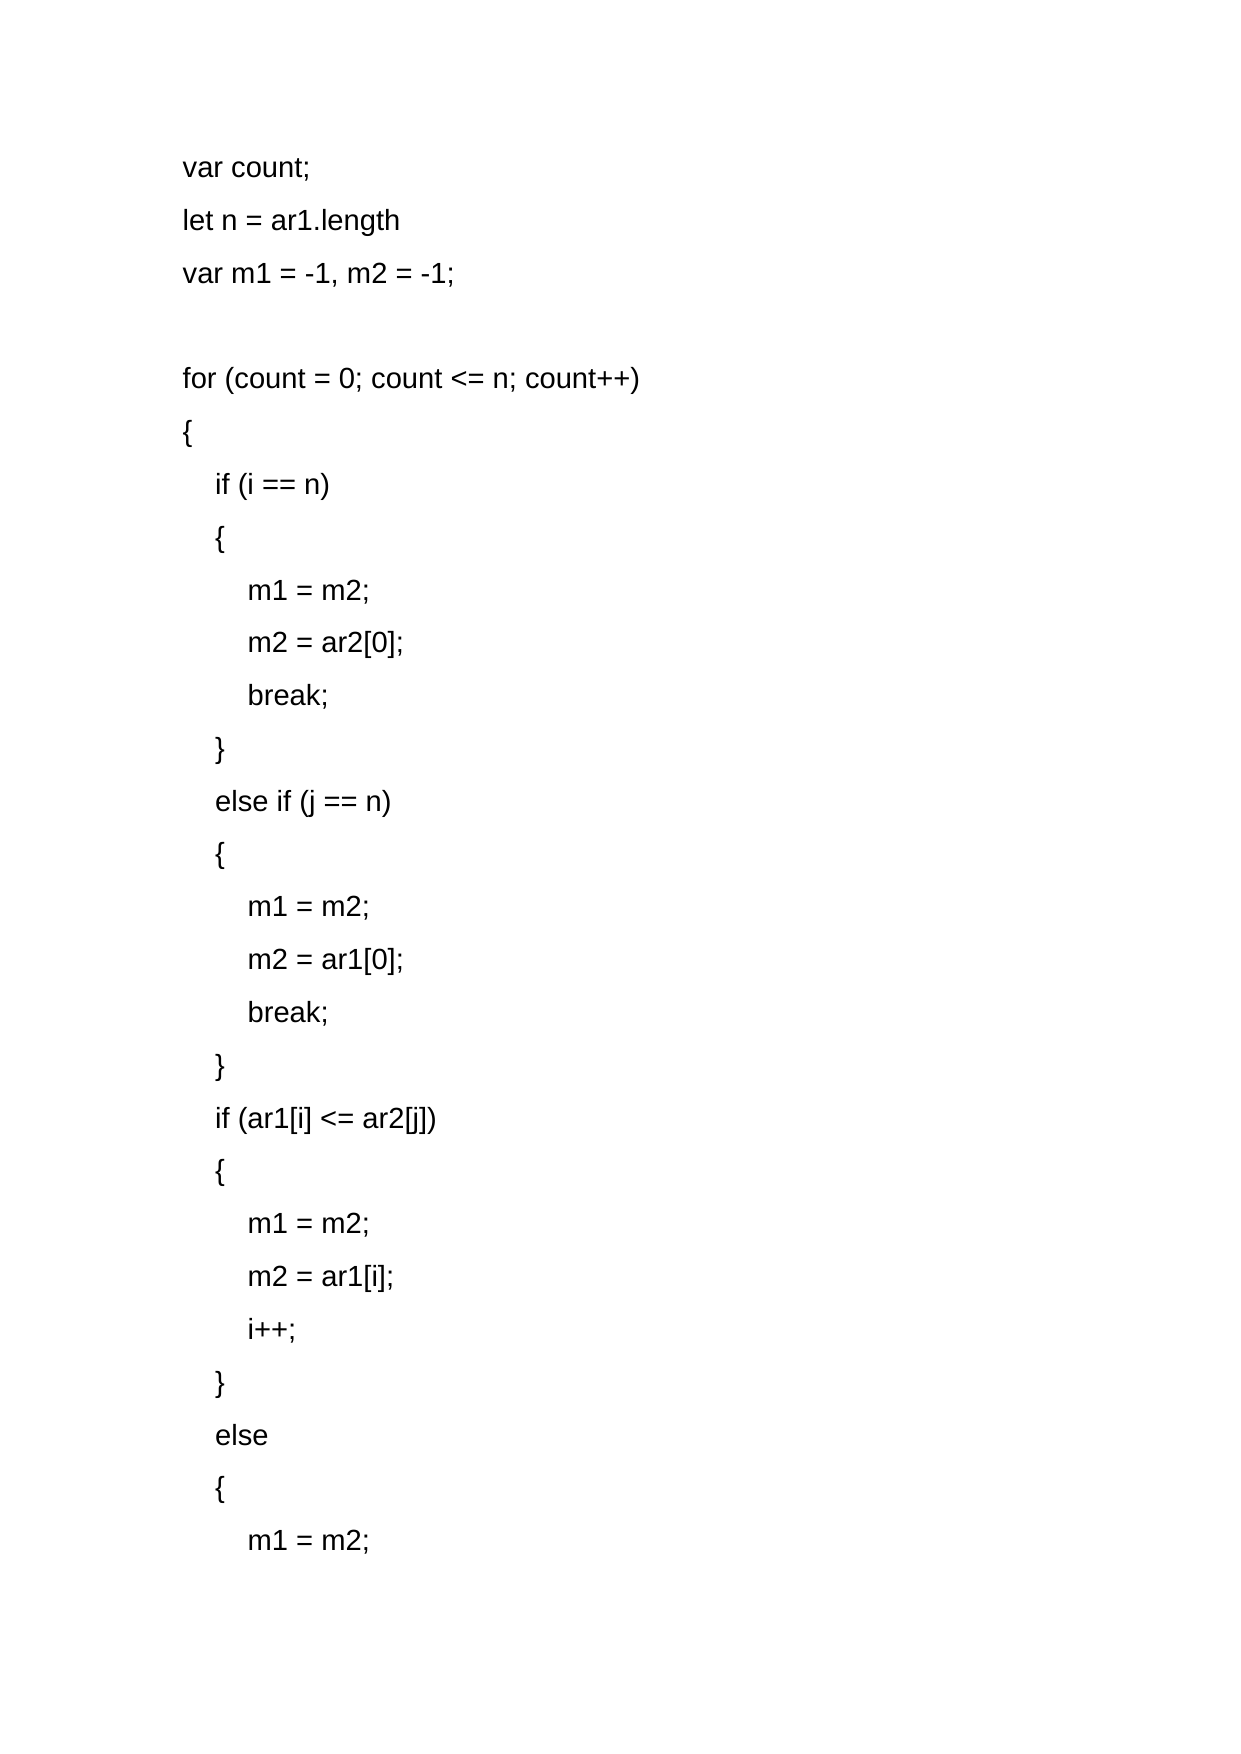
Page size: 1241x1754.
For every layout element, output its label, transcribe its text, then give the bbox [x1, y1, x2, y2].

text var count; [150, 150, 1090, 183]
text } [150, 731, 1090, 764]
text m1 = m2; [150, 1523, 1090, 1557]
text m1 = m2; [150, 889, 1090, 923]
text m1 = m2; [150, 572, 1090, 606]
text { [150, 837, 1090, 870]
text { [150, 1470, 1090, 1504]
text { [150, 520, 1090, 553]
text } [150, 1365, 1090, 1398]
text break; [150, 995, 1090, 1028]
text for (count = 0; count <= n; count++) [150, 361, 1090, 395]
text else [150, 1417, 1090, 1451]
text i++; [150, 1312, 1090, 1345]
text m2 = ar1[i]; [150, 1259, 1090, 1293]
text break; [150, 678, 1090, 712]
text m1 = m2; [150, 1206, 1090, 1240]
text else if (j == n) [150, 784, 1090, 817]
text { [150, 414, 1090, 448]
text { [150, 1153, 1090, 1187]
text let n = ar1.length [150, 203, 1090, 236]
text m2 = ar2[0]; [150, 625, 1090, 659]
text var m1 = -1, m2 = -1; [150, 256, 1090, 289]
text if (ar1[i] <= ar2[j]) [150, 1101, 1090, 1134]
text } [150, 1048, 1090, 1081]
text if (i == n) [150, 467, 1090, 500]
text m2 = ar1[0]; [150, 942, 1090, 976]
